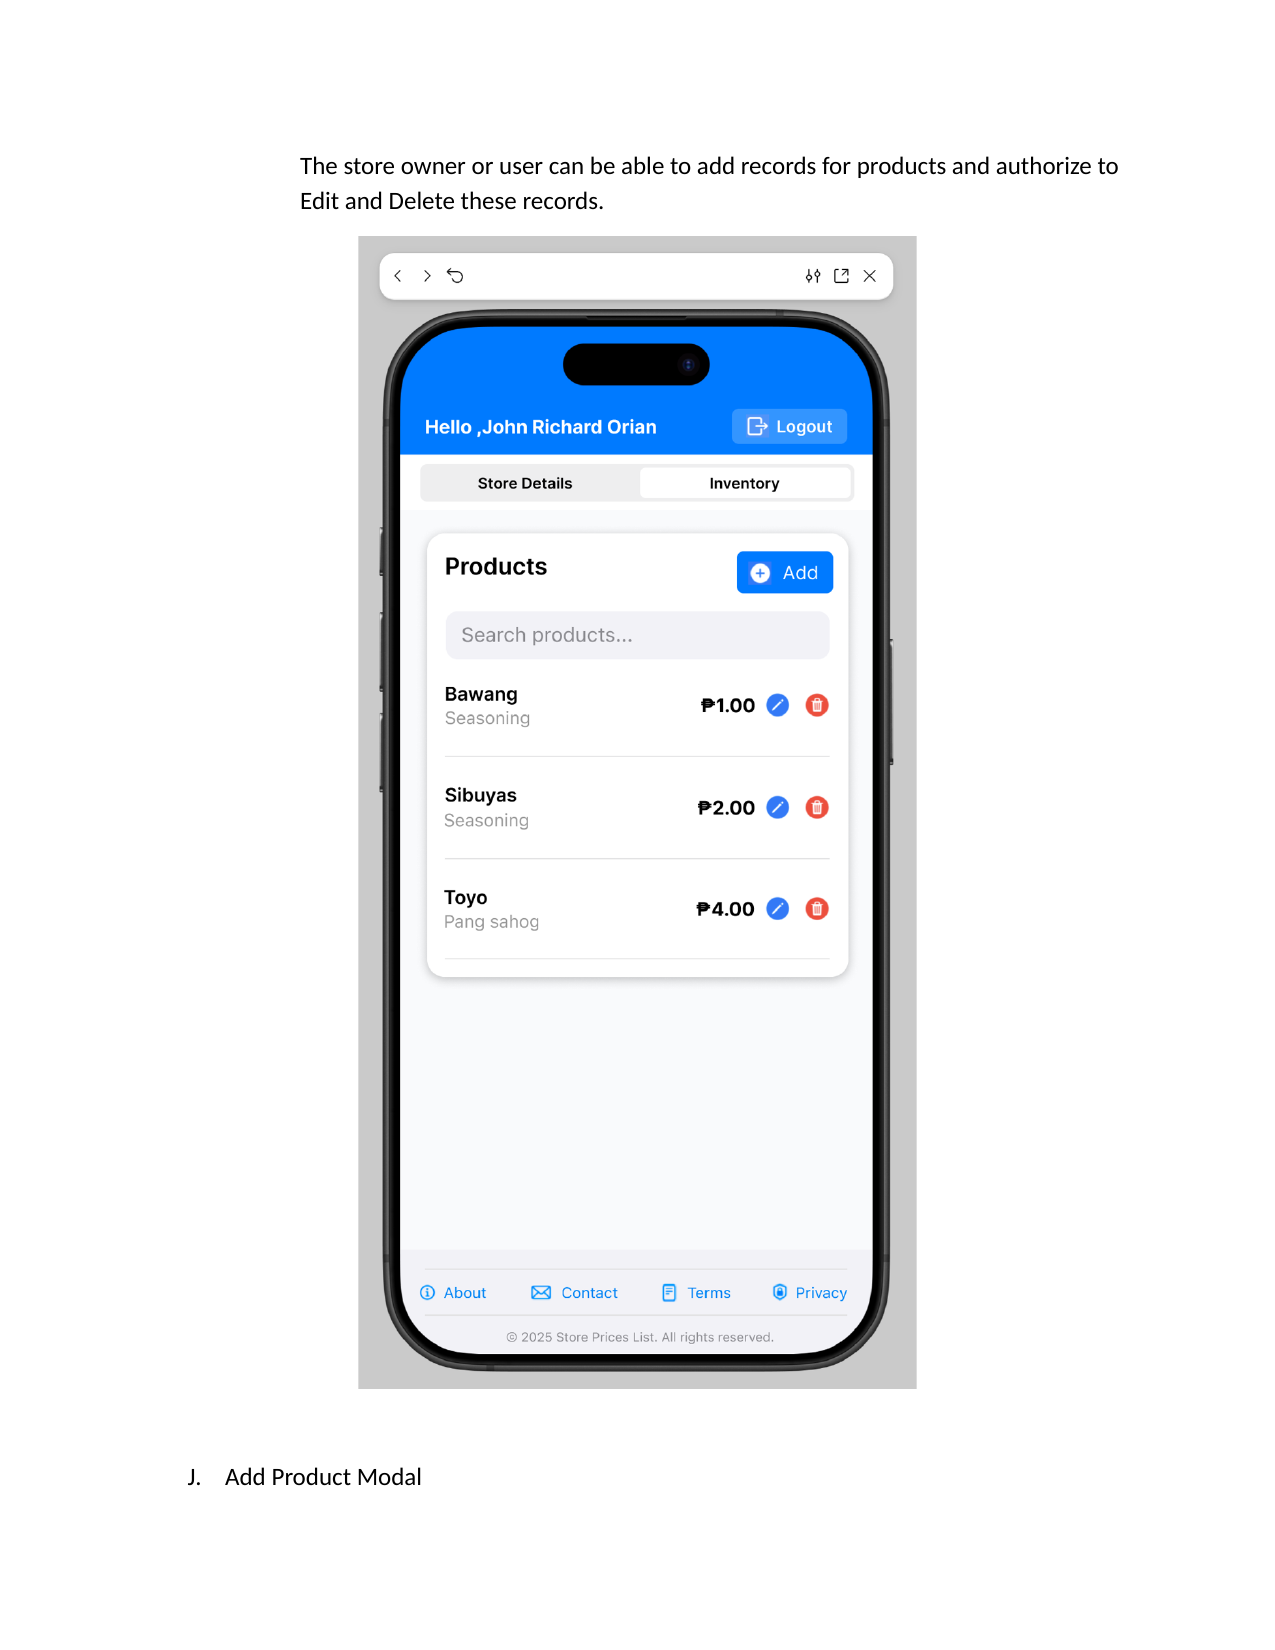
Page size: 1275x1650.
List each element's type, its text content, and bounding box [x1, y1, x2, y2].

list Add Product Modal [187, 1461, 1125, 1492]
picture [358, 236, 917, 1389]
list The store owner or user can be able to add records for products and authorize to Edit and Delete these records. [300, 150, 1125, 216]
